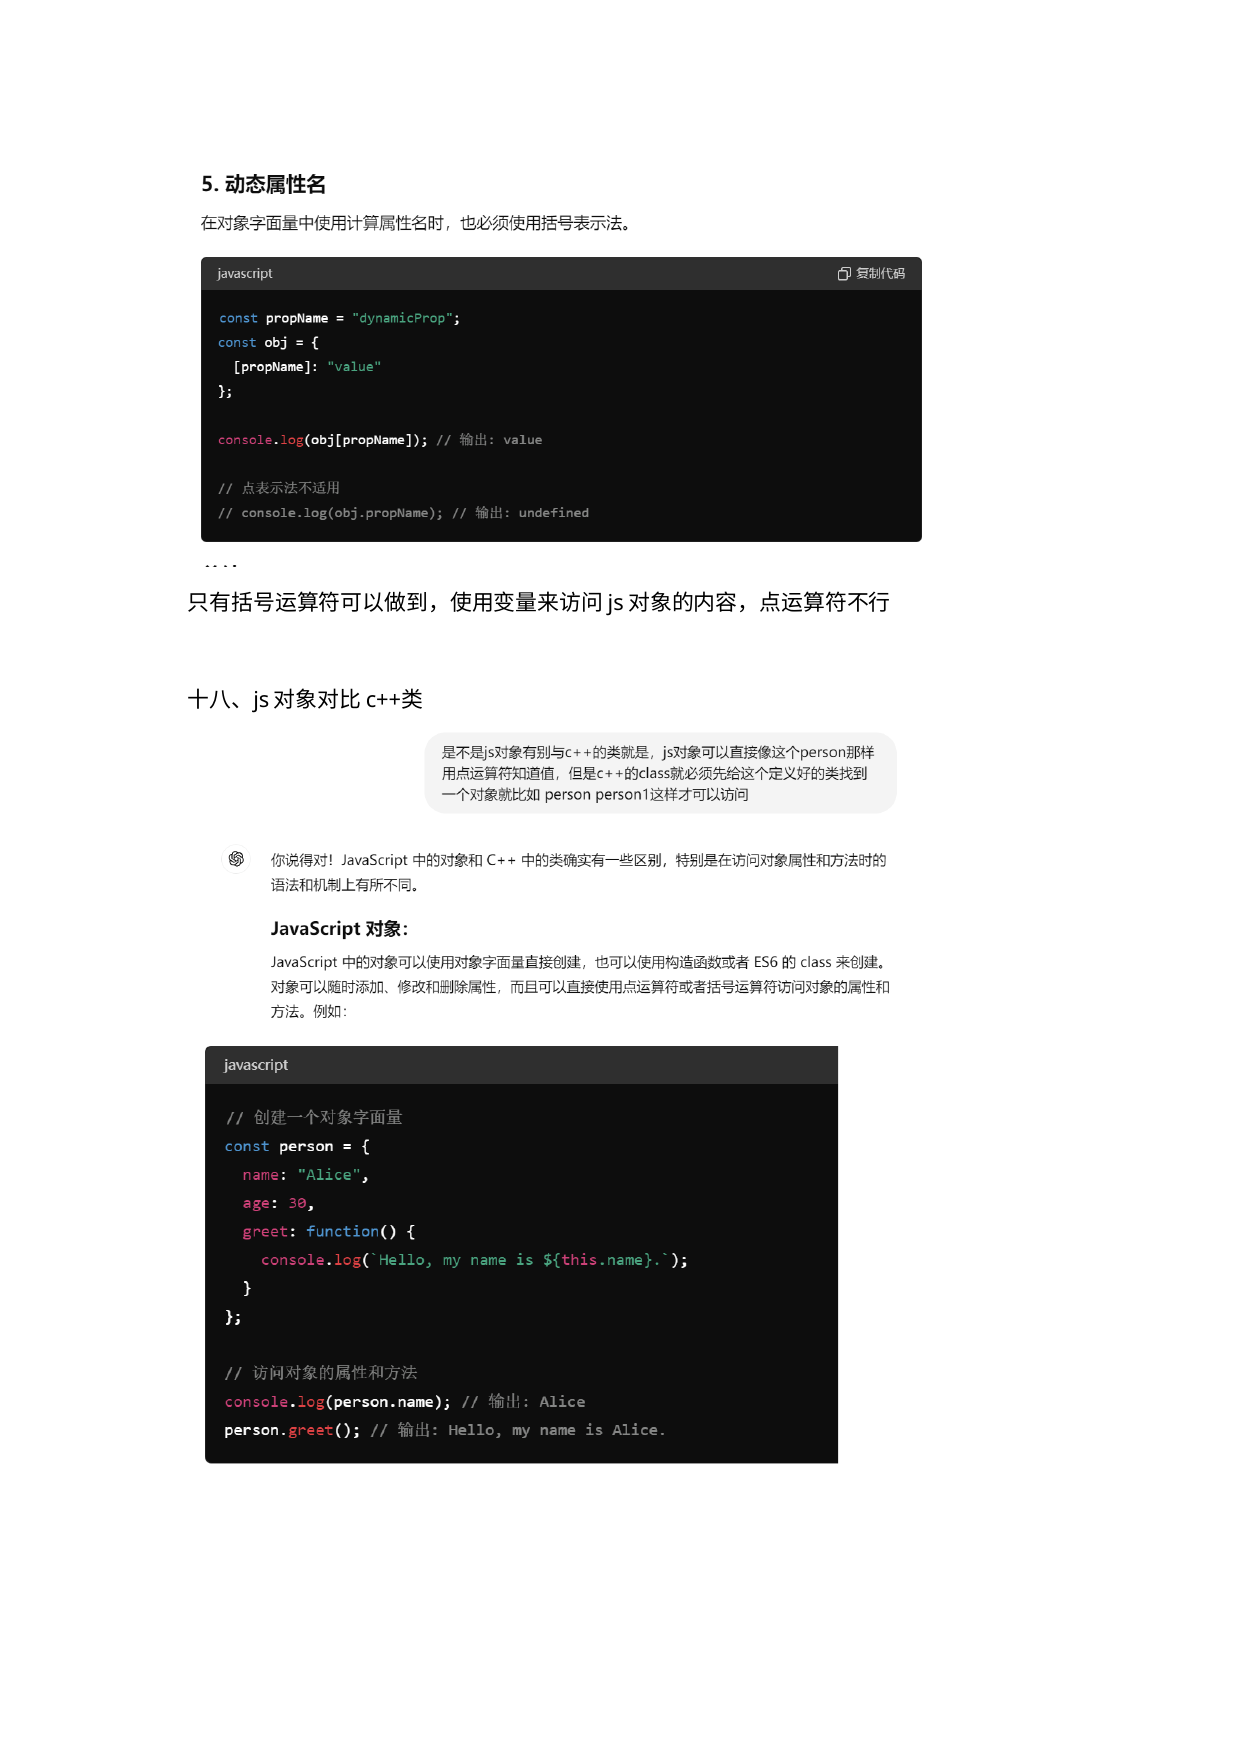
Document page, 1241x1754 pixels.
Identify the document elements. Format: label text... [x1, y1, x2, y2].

text 只有括号运算符可以做到，使用变量来访问js对象的内容，点运算符不行 [187, 584, 1053, 617]
picture [204, 714, 1002, 1030]
text 十八、js对象对比c++类 [187, 682, 1053, 714]
picture [187, 1039, 839, 1467]
picture [187, 162, 963, 567]
